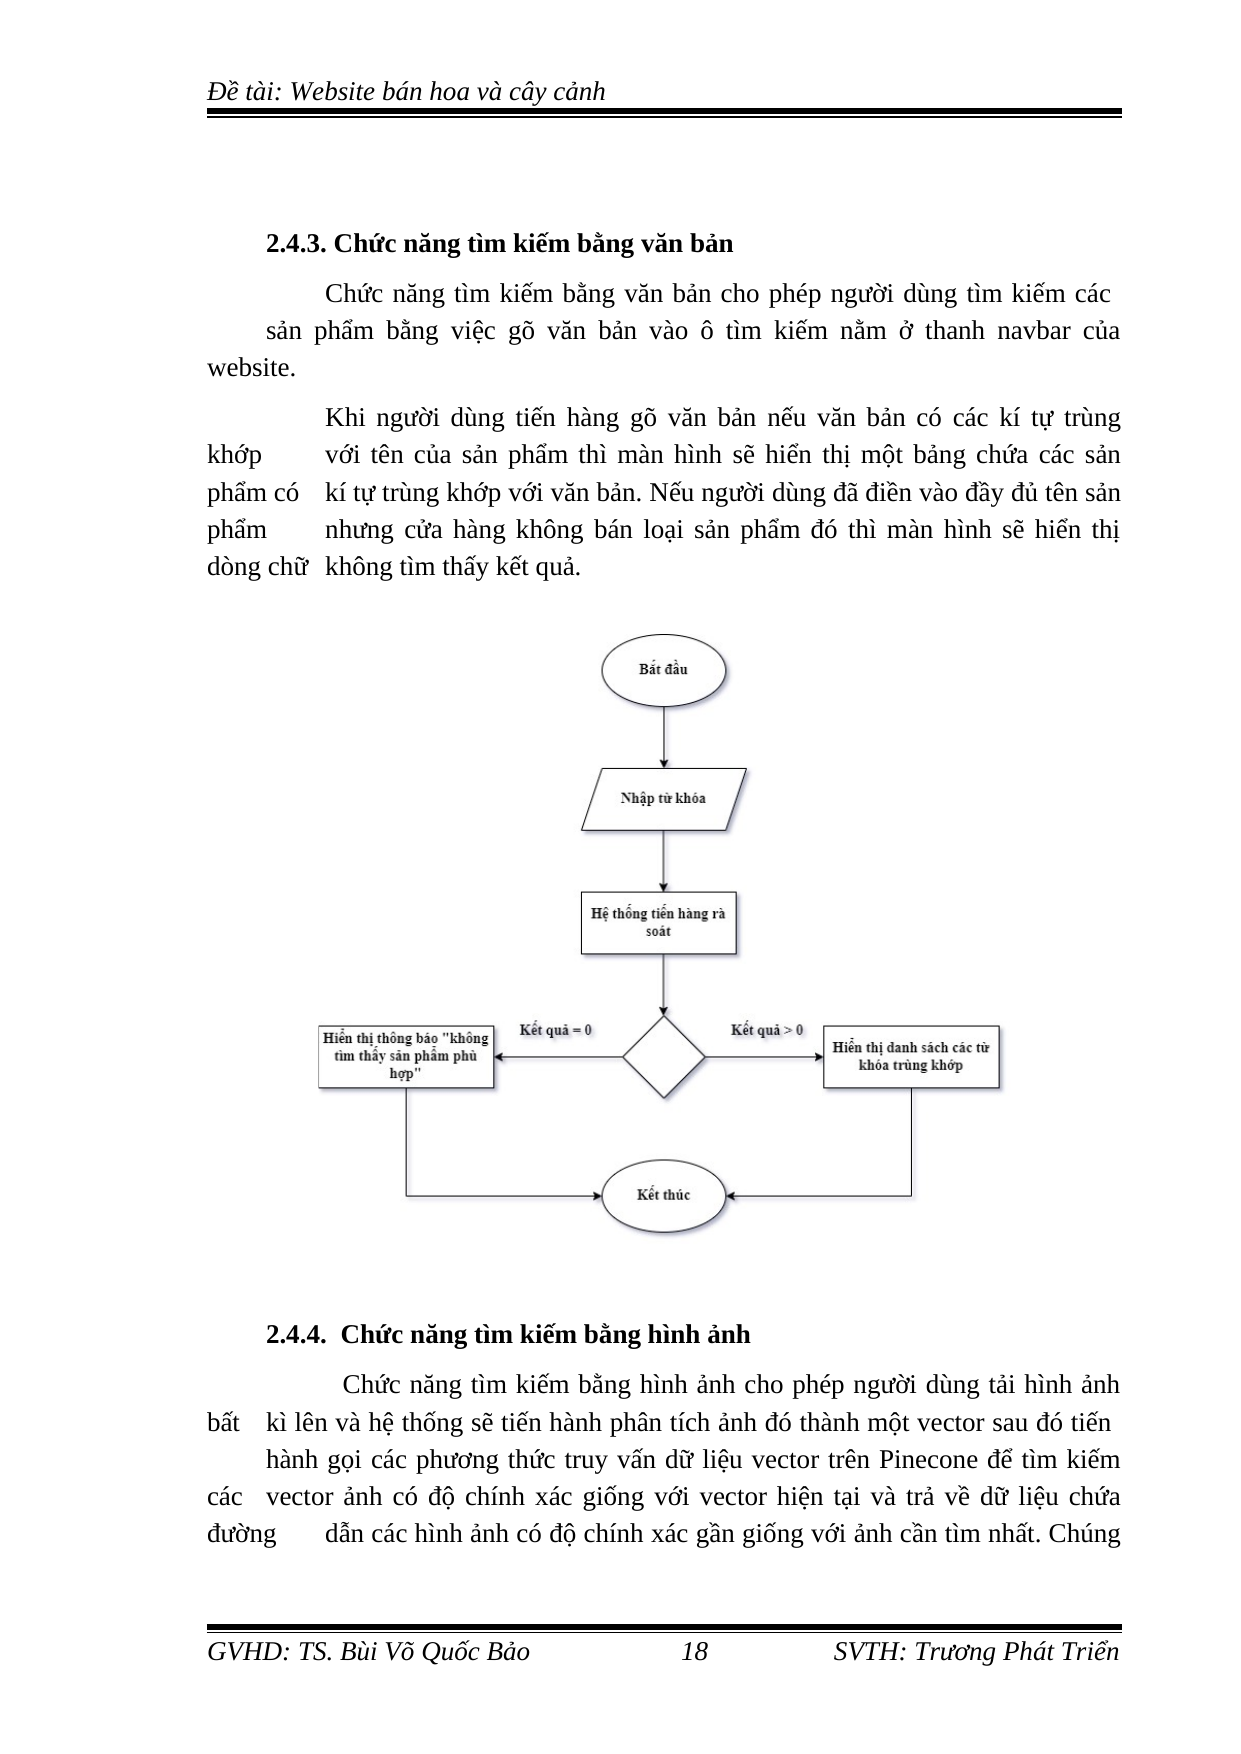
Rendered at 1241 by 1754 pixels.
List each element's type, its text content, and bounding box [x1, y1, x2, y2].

picture [318, 634, 1011, 1244]
text Khi người dùng tiến hàng gõ văn bản nếu văn bản có các kí tự trùng khớp với tên của sản phẩm thì màn hình sẽ hiển thị một bảng chứa các sản phẩm có kí tự trùng khớp với văn bản. Nếu người dùng đã điền vào đầy đủ tên sản phẩm nhưng cửa hàng không bán loại sản phẩm đó thì màn hình sẽ hiển thị dòng chữ không tìm thấy kết quả. [207, 401, 1122, 581]
text Chức năng tìm kiếm bằng văn bản cho phép người dùng tìm kiếm các sản phẩm bằng việc gõ văn bản vào ô tìm kiếm nằm ở thanh navbar của website. [207, 277, 1122, 382]
text 2.4.4. Chức năng tìm kiếm bằng hình ảnh [207, 1318, 1122, 1350]
text 2.4.3. Chức năng tìm kiếm bằng văn bản [207, 227, 1122, 258]
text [207, 1368, 1122, 1549]
